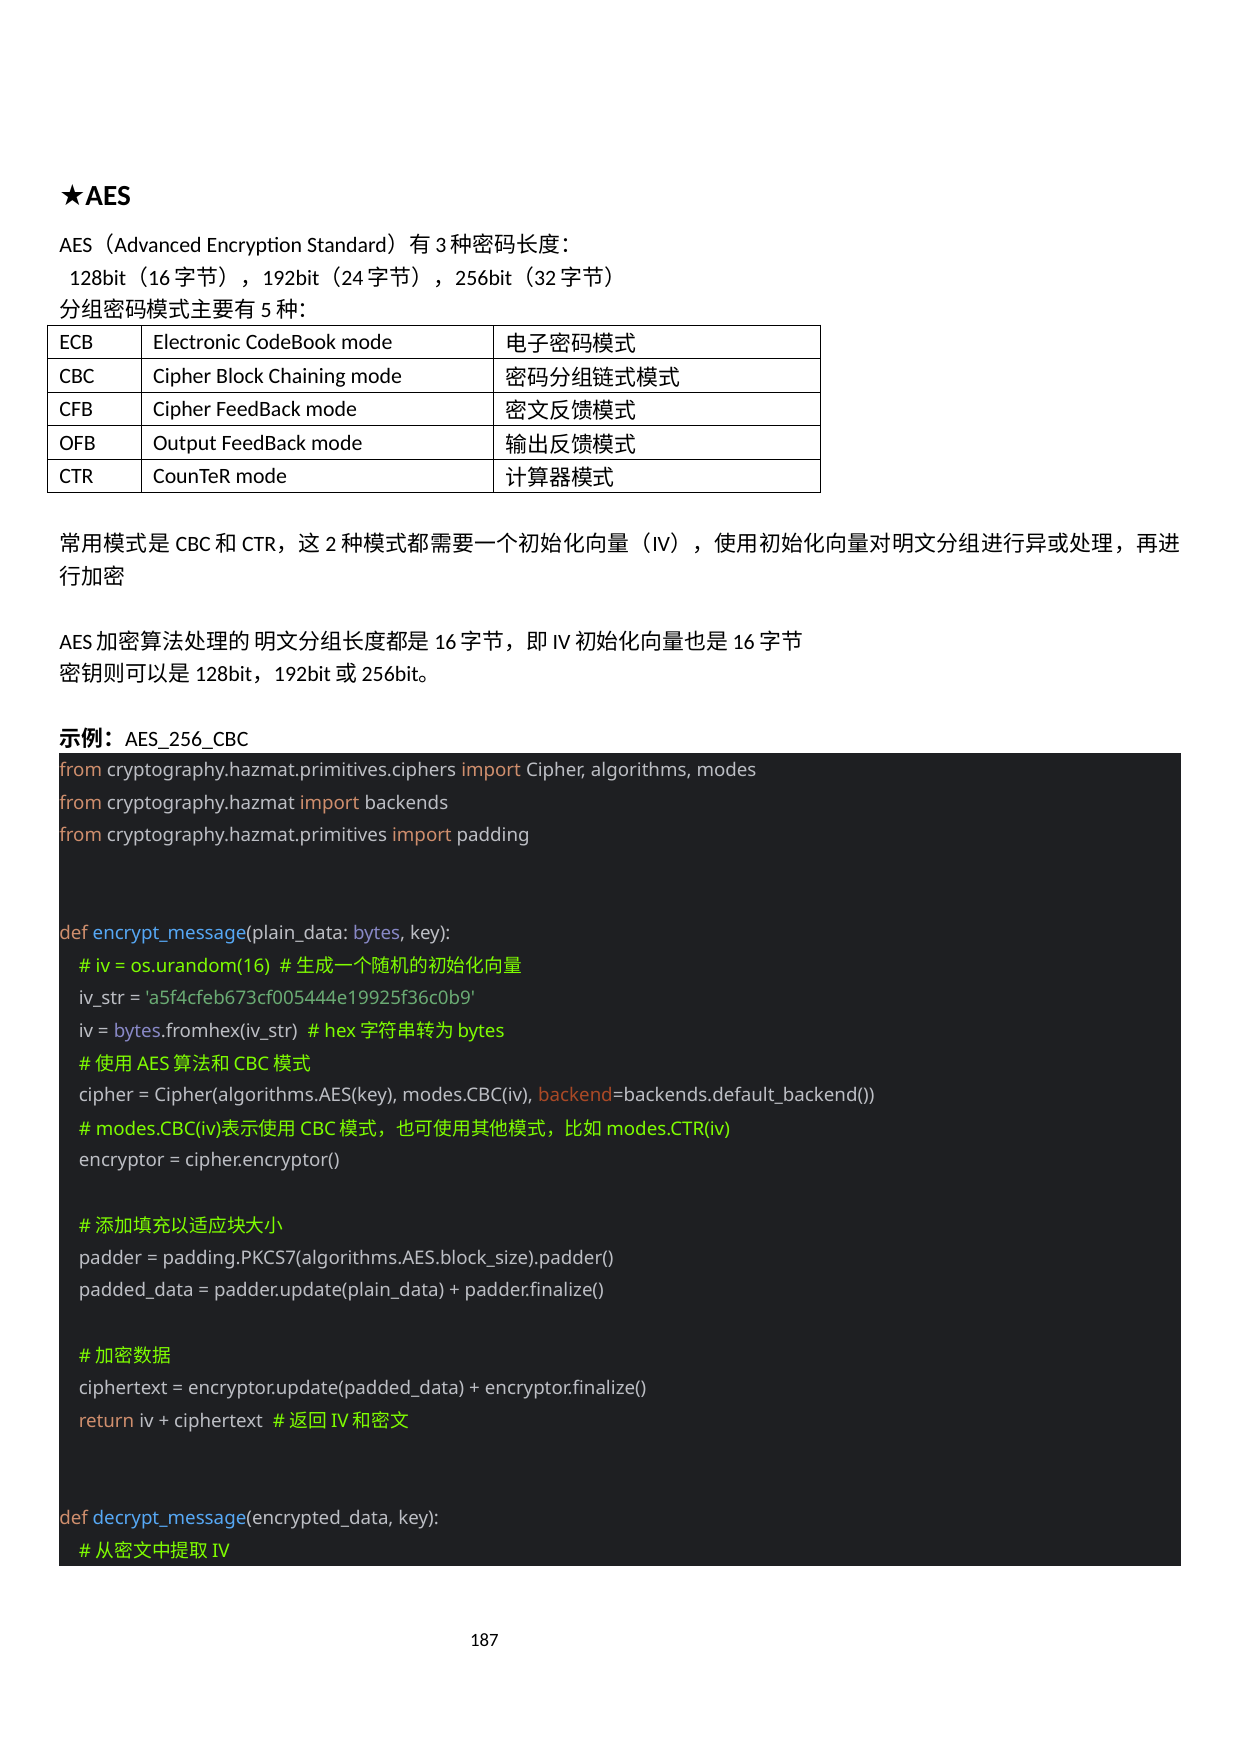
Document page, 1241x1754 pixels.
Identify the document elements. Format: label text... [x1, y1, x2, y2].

text 示例：AES_256_CBC [59, 721, 1181, 753]
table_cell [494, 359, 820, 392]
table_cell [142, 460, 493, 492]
text 分组密码模式主要有5种： [59, 292, 1181, 324]
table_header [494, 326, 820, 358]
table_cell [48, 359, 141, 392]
text ★AES [59, 162, 1181, 227]
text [59, 1111, 1181, 1566]
text 128bit（16字节），192bit（24字节），256bit（32字节） [59, 259, 1181, 292]
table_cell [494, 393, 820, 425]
text 密钥则可以是128bit，192bit或256bit。 [59, 656, 1181, 688]
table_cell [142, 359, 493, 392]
text 常用模式是 CBC和CTR，这2种模式都需要一个初始化向量（IV），使用初始化向量对明文分组进行异或处理，再进行加密 [59, 526, 1181, 591]
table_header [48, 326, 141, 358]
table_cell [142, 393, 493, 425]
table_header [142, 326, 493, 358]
text from cryptography.hazmat.primitives.ciphers import Cipher, algorithms, modes from cryptography.hazmat import backends from cryptography.hazmat.primitives import padding def encrypt_message(plain_data: bytes, key): # iv = os.urandom(16) # 生成一个随机的初始化向量 iv_str = 'a5f4cfeb673cf005444e19925f36c0b9' iv = bytes.fromhex(iv_str) # hex字符串转为bytes # 使用AES算法和CBC模式 cipher = Cipher(algorithms.AES(key), modes.CBC(iv), backend=backends.default_backend()) [59, 753, 1181, 1111]
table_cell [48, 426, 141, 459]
text AES（Advanced Encryption Standard）有3种密码长度： [59, 227, 1181, 259]
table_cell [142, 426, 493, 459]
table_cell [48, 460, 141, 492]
text AES加密算法处理的 明文分组长度都是16字节，即IV初始化向量也是16字节 [59, 623, 1181, 656]
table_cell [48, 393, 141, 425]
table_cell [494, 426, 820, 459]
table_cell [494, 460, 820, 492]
